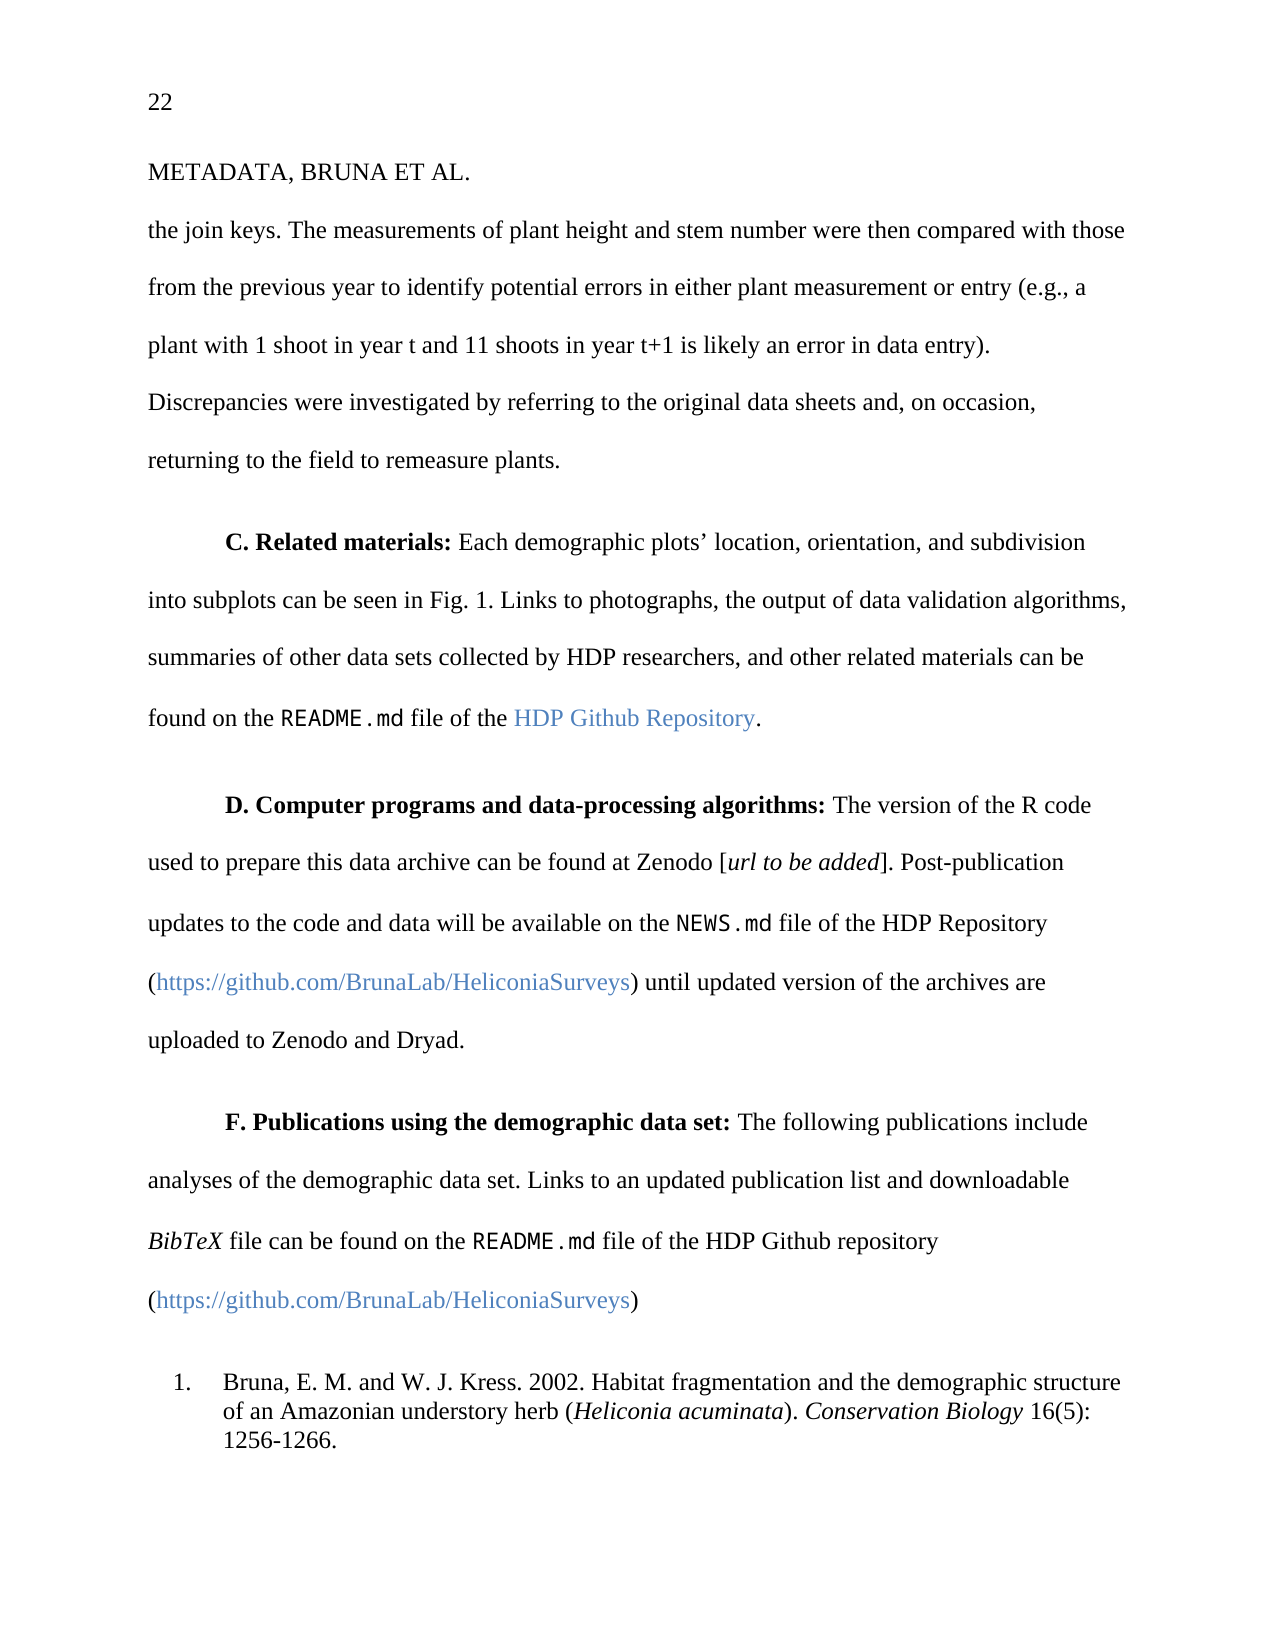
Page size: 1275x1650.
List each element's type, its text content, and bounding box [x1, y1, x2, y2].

text D. Computer programs and data-processing algorithms: The version of the R code used to prepare this data archive can be found at Zenodo [url to be added]. Post-publication updates to the code and data will be available on the NEWS.md file of the HDP Repository (https://github.com/BrunaLab/HeliconiaSurveys) until updated version of the archives are uploaded to Zenodo and Dryad. [148, 790, 1127, 1054]
text F. Publications using the demographic data set: The following publications include analyses of the demographic data set. Links to an updated publication list and downloadable BibTeX file can be found on the README.md file of the HDP Github repository (https://github.com/BrunaLab/HeliconiaSurveys) [148, 1107, 1127, 1314]
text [148, 215, 1127, 474]
text C. Related materials: Each demographic plots’ location, orientation, and subdivision into subplots can be seen in Fig. 1. Links to photographs, the output of data validation algorithms, summaries of other data sets collected by HDP researchers, and other related materials can be found on the README.md file of the HDP Github Repository. [148, 527, 1127, 734]
list Bruna, E. M. and W. J. Kress. 2002. Habitat fragmentation and the demographic structure of an Amazonian understory herb (Heliconia acuminata). Conservation Biology 16(5): 1256-1266. [173, 1367, 1127, 1454]
